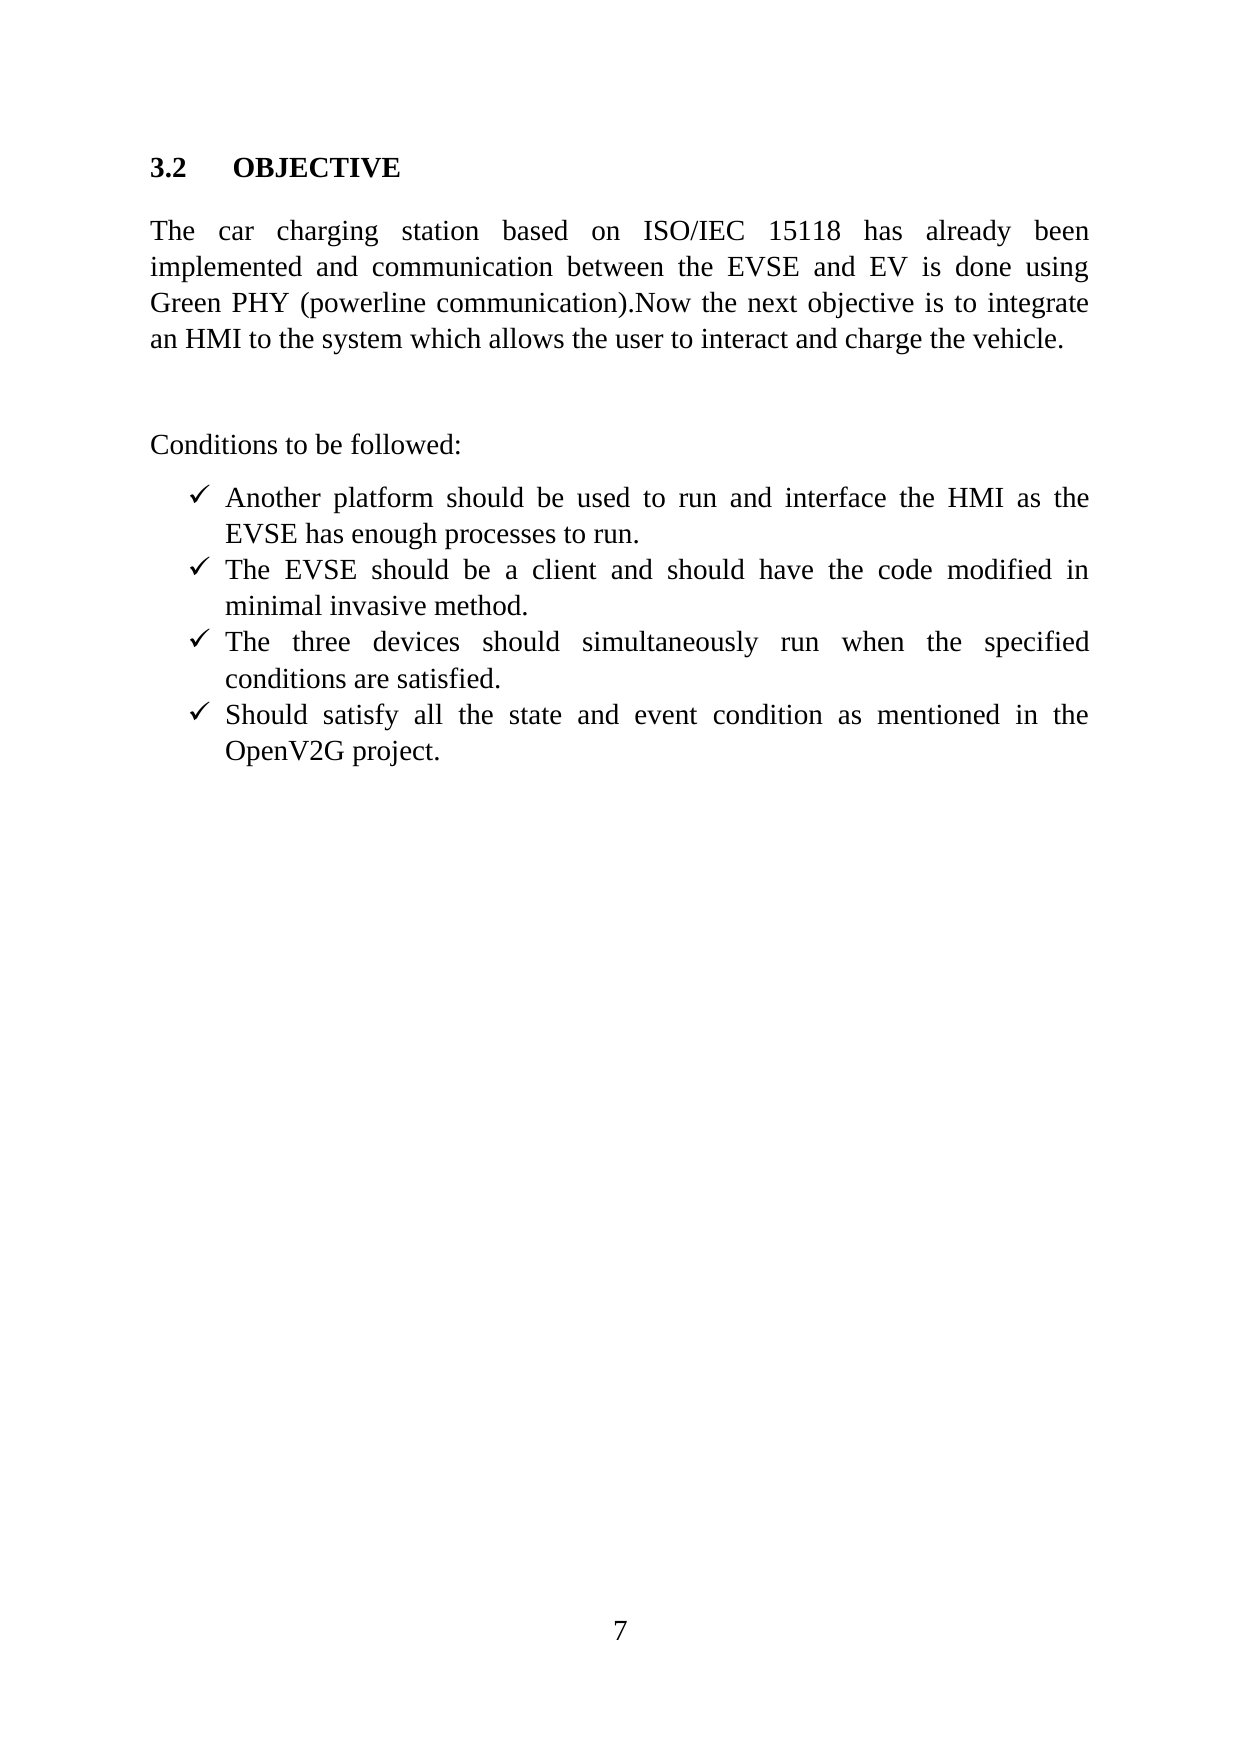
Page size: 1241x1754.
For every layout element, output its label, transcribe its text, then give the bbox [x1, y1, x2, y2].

list The three devices should simultaneously run when the specified conditions are satisfied. [187, 624, 1090, 694]
text Conditions to be followed: [150, 427, 1090, 460]
subtitle OBJECTIVE [150, 150, 1090, 183]
list The EVSE should be a client and should have the code modified in minimal invasive method. [187, 552, 1090, 622]
list Should satisfy all the state and event condition as mentioned in the OpenV2G project. [187, 697, 1090, 767]
list Another platform should be used to run and interface the HMI as the EVSE has enough processes to run. [187, 480, 1090, 549]
text The car charging station based on ISO/IEC 15118 has already been implemented and communication between the EVSE and EV is done using Green PHY (powerline communication).Now the next objective is to integrate an HMI to the system which allows the user to interact and charge the vehicle. [150, 213, 1090, 355]
